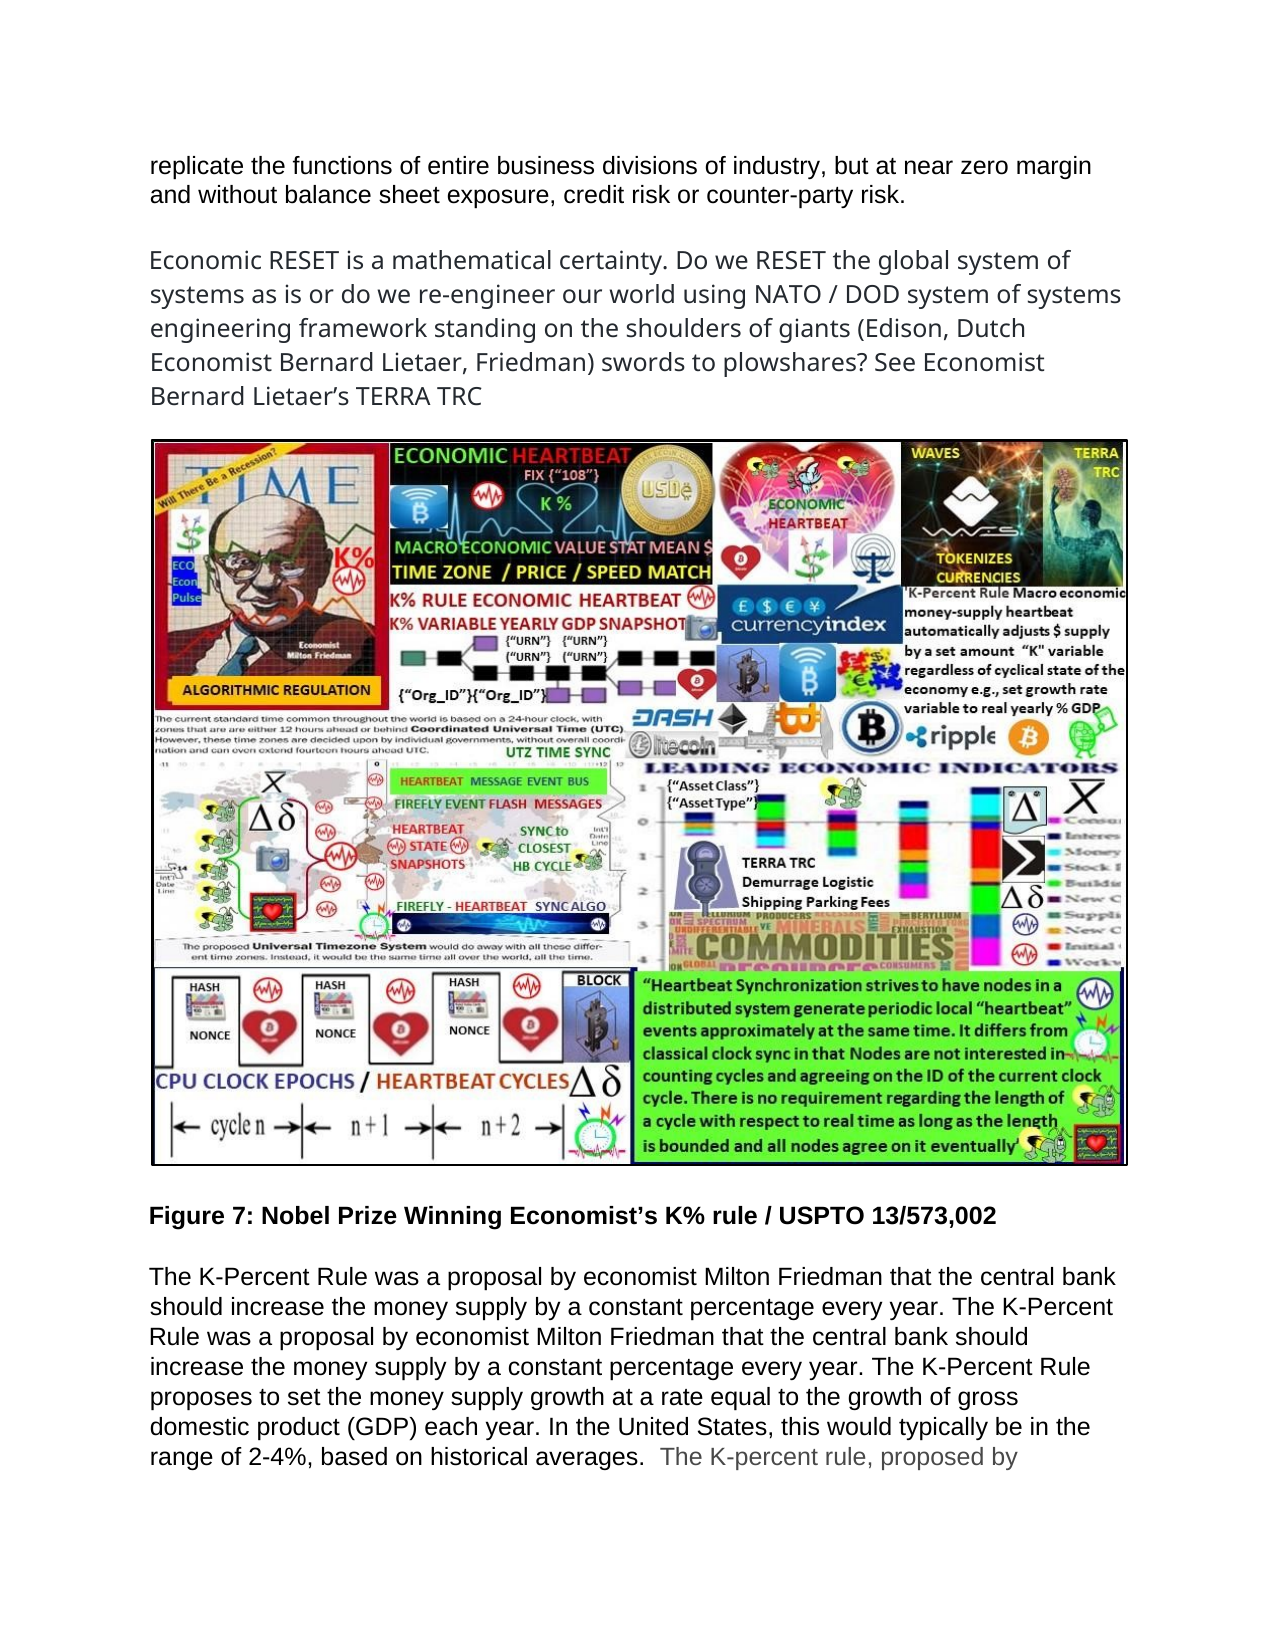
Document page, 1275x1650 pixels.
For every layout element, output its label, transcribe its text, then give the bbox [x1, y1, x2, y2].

text The K-Percent Rule was a proposal by economist Milton Friedman that the central bank should increase the money supply by a constant percentage every year. The K-Percent [148, 1262, 1125, 1321]
text Economic RESET is a mathematical certainty. Do we RESET the global system of systems as is or do we re-engineer our world using NATO / DOD system of systems engineering framework standing on the shoulders of giants (Edison, Dutch Economist Bernard Lietaer, Friedman) swords to plowshares? See Economist Bernard Lietaer’s TERRA TRC [148, 242, 1131, 413]
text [148, 151, 1125, 209]
subtitle Figure 7: Nobel Prize Winning Economist’s K% rule / USPTO 13/573,002 [148, 1201, 1129, 1229]
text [148, 1322, 1125, 1471]
picture [153, 441, 1126, 1164]
